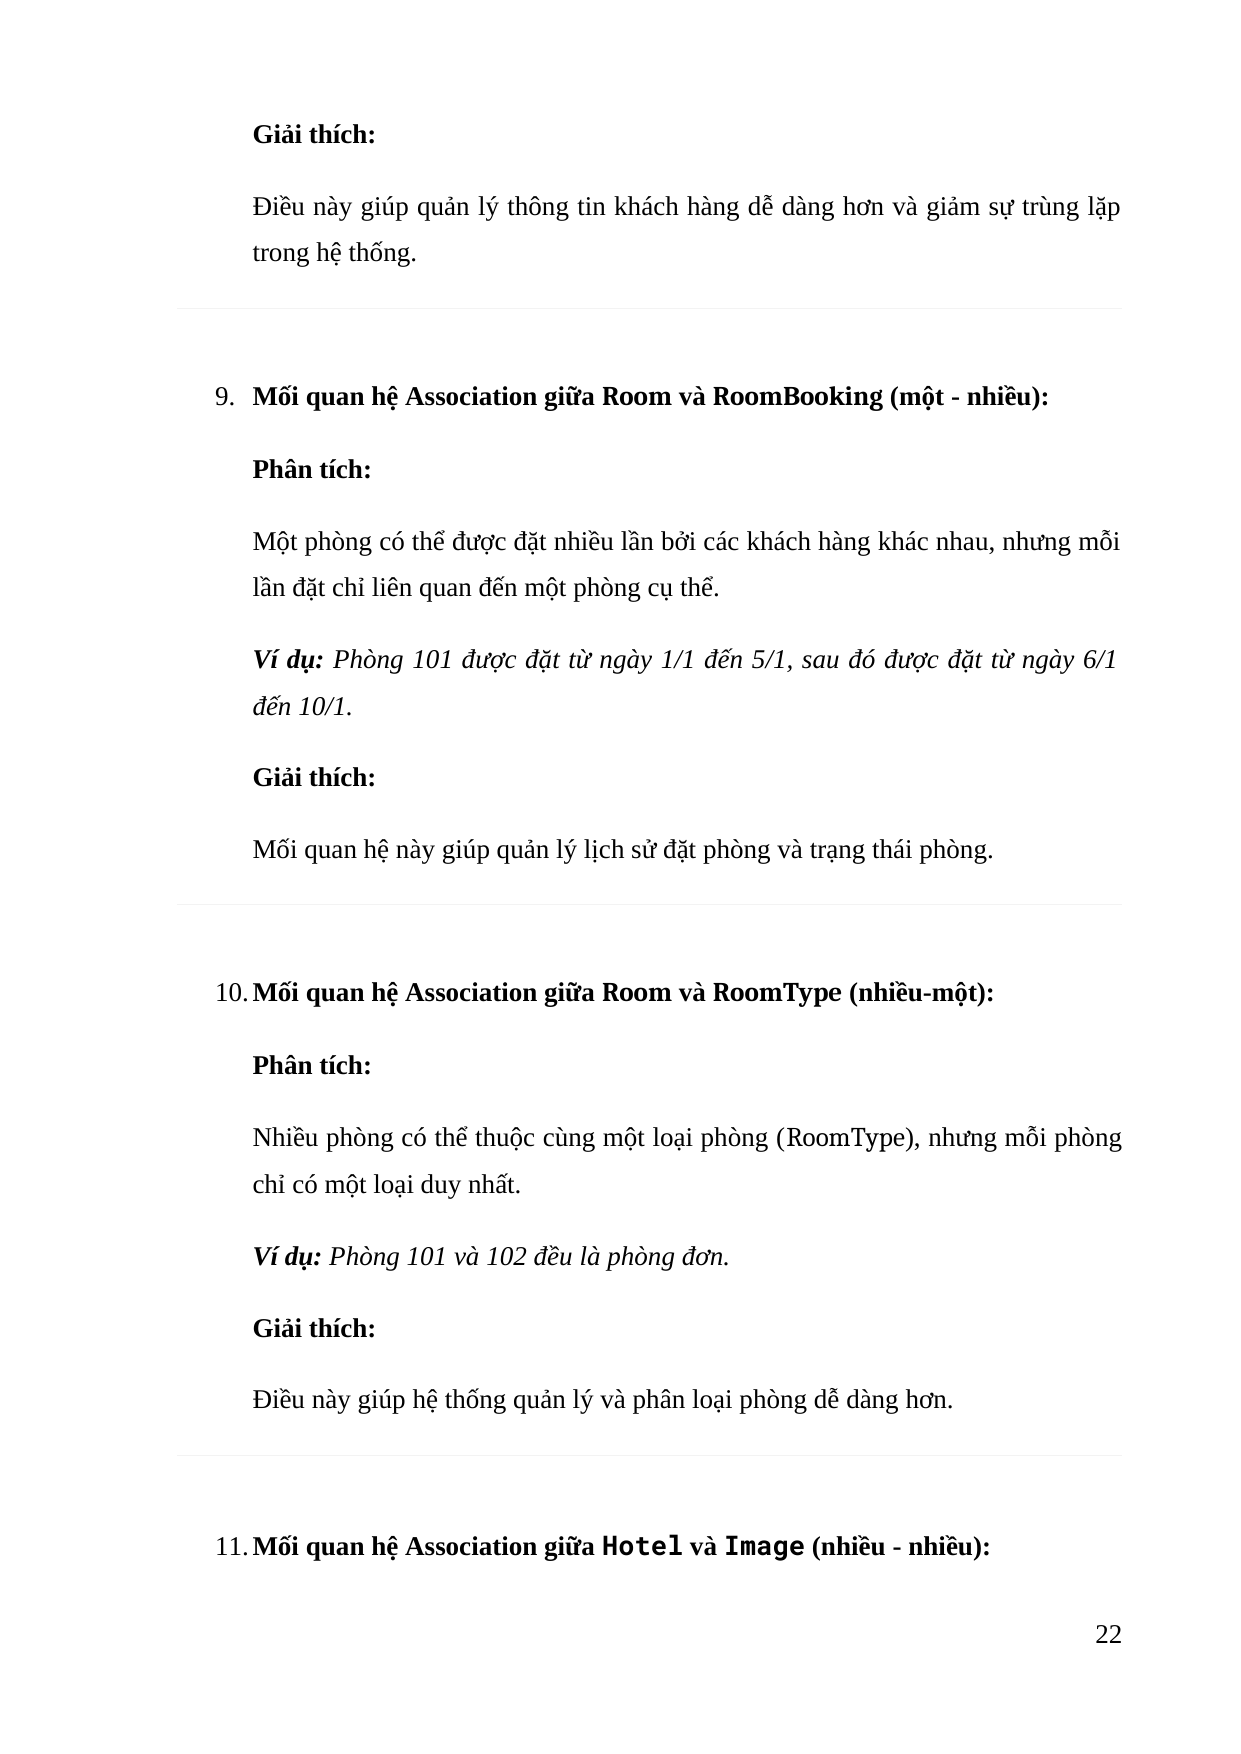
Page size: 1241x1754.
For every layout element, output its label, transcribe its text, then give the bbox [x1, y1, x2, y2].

list Mối quan hệ Association giữa Room và RoomBooking (một - nhiều): [215, 380, 1122, 412]
text Ví dụ: Phòng 101 và 102 đều là phòng đơn. [252, 1240, 1122, 1271]
list Mối quan hệ Association giữa Hotel và Image (nhiều - nhiều): [215, 1527, 1122, 1563]
text Phân tích: [252, 453, 1122, 484]
text Điều này giúp quản lý thông tin khách hàng dễ dàng hơn và giảm sự trùng lặp trong hệ thống. [252, 190, 1122, 268]
text Giải thích: [252, 761, 1122, 792]
text Mối quan hệ này giúp quản lý lịch sử đặt phòng và trạng thái phòng. [252, 833, 1122, 864]
text Giải thích: [252, 1312, 1122, 1343]
list Mối quan hệ Association giữa Room và RoomType (nhiều-một): [215, 976, 1122, 1008]
text Nhiều phòng có thể thuộc cùng một loại phòng (RoomType), nhưng mỗi phòng chỉ có một loại duy nhất. [252, 1121, 1122, 1200]
text Ví dụ: Phòng 101 được đặt từ ngày 1/1 đến 5/1, sau đó được đặt từ ngày 6/1 đến 10/1. [252, 643, 1122, 721]
text Giải thích: [252, 118, 1122, 149]
text Điều này giúp hệ thống quản lý và phân loại phòng dễ dàng hơn. [252, 1384, 1122, 1415]
text Phân tích: [252, 1049, 1122, 1081]
text Một phòng có thể được đặt nhiều lần bởi các khách hàng khác nhau, nhưng mỗi lần đặt chỉ liên quan đến một phòng cụ thể. [252, 524, 1122, 602]
